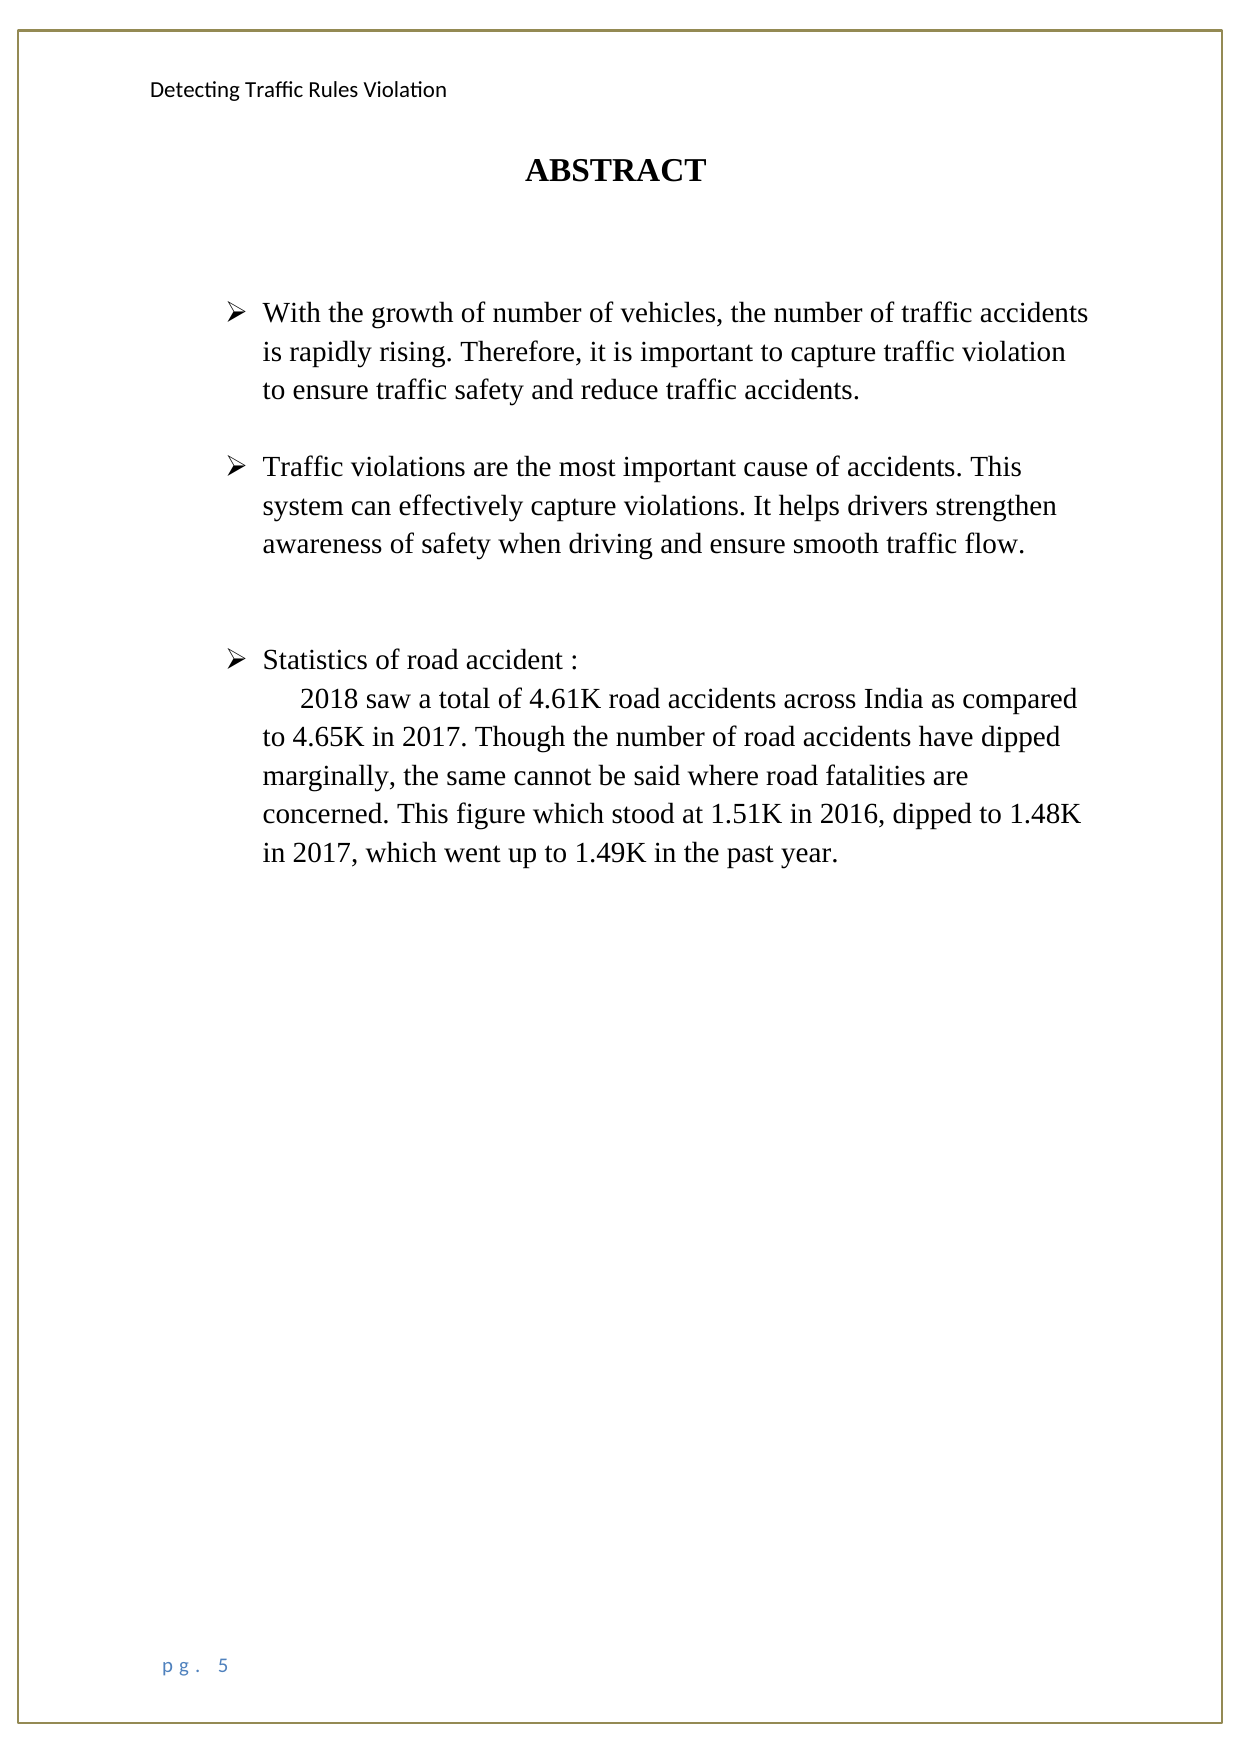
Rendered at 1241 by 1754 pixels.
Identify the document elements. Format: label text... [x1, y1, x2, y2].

list 2018 saw a total of 4.61K road accidents across India as compared to 4.65K in 2017. Though the number of road accidents have dipped marginally, the same cannot be said where road fatalities are concerned. This figure which stood at 1.51K in 2016, dipped to 1.48K in 2017, which went up to 1.49K in the past year. [262, 681, 1090, 869]
text ABSTRACT [450, 150, 1090, 188]
list Statistics of road accident : [225, 642, 1090, 676]
list Traffic violations are the most important cause of accidents. This system can effectively capture violations. It helps drivers strengthen awareness of safety when driving and ensure smooth traffic flow. [225, 449, 1090, 560]
list With the growth of number of vehicles, the number of traffic accidents is rapidly rising. Therefore, it is important to capture traffic violation to ensure traffic safety and reduce traffic accidents. [225, 295, 1090, 406]
